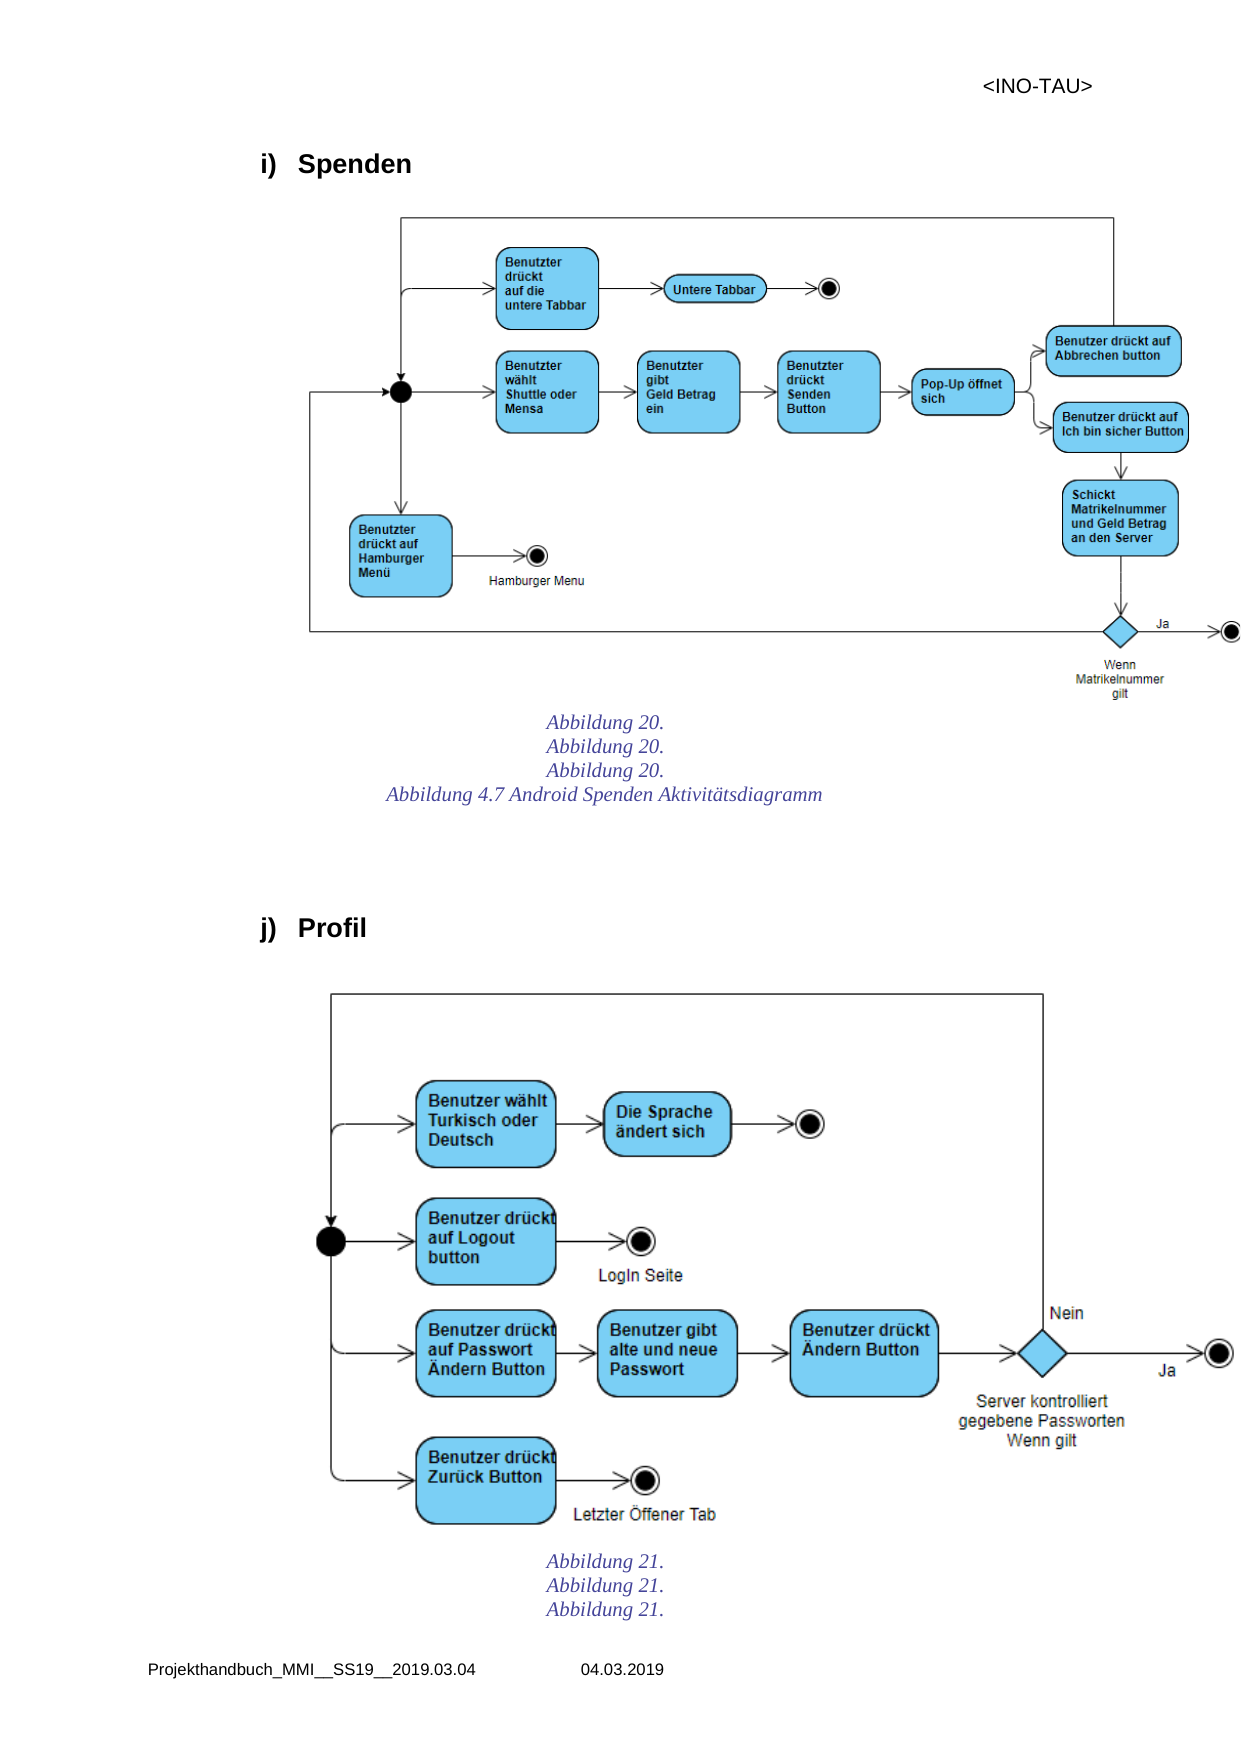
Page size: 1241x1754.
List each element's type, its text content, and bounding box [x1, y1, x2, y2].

text Abbildung 20. [148, 710, 1063, 734]
text Abbildung 4.7 Android Spenden Aktivitätsdiagramm [148, 782, 1063, 806]
text Abbildung 20. [148, 734, 1063, 758]
text Abbildung 21. [148, 1573, 1063, 1597]
list Profil [260, 912, 1063, 943]
text Abbildung 21. [148, 1597, 1063, 1621]
picture [297, 203, 1241, 704]
text Abbildung 20. [148, 758, 1063, 782]
text Abbildung 21. [148, 1549, 1063, 1573]
picture [297, 968, 1241, 1543]
list Spenden [260, 148, 1063, 179]
